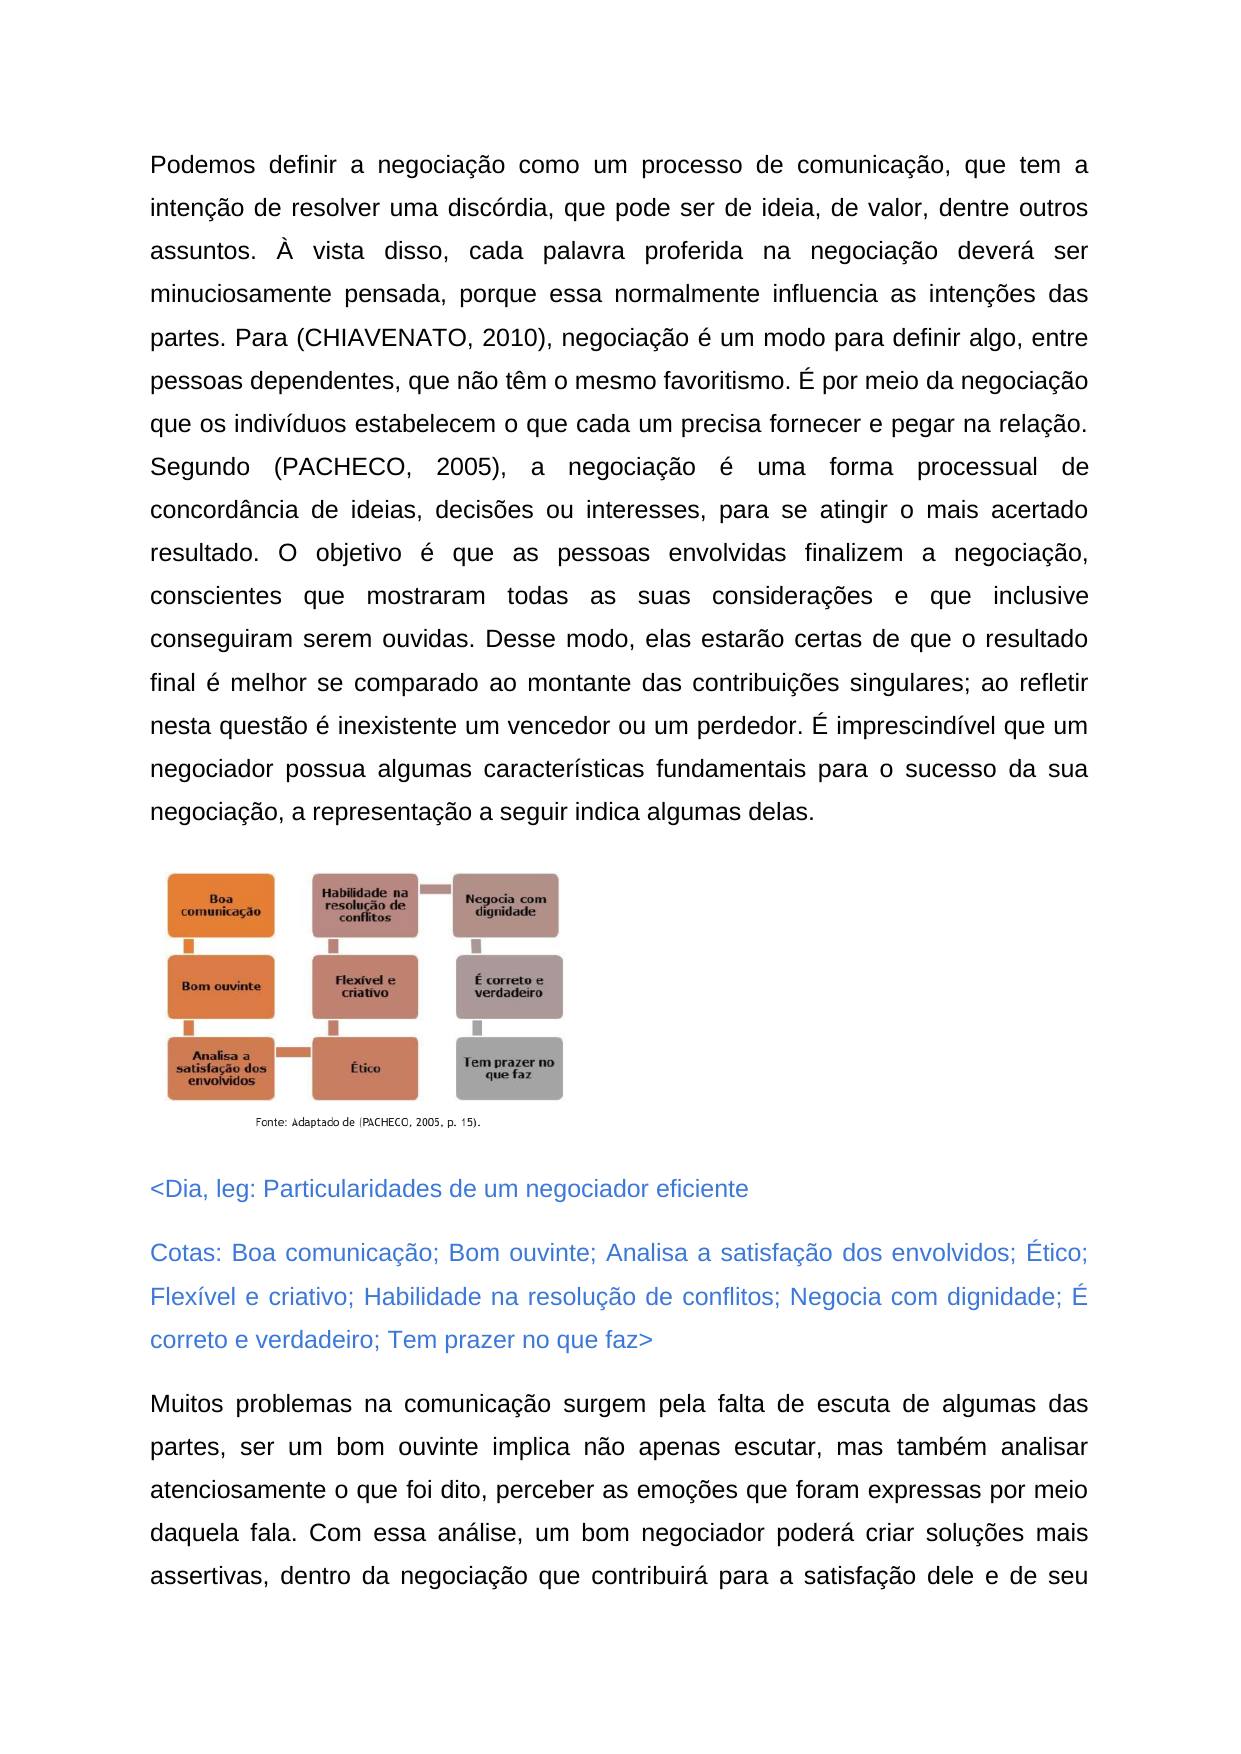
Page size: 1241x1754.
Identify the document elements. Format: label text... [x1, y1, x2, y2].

text Podemos definir a negociação como um processo de comunicação, que tem a intenção de resolver uma discórdia, que pode ser de ideia, de valor, dentre outros assuntos. À vista disso, cada palavra proferida na negociação deverá ser minuciosamente pensada, porque essa normalmente influencia as intenções das partes. Para (CHIAVENATO, 2010), negociação é um modo para definir algo, entre pessoas dependentes, que não têm o mesmo favoritismo. É por meio da negociação que os indivíduos estabelecem o que cada um precisa fornecer e pegar na relação. Segundo (PACHECO, 2005), a negociação é uma forma processual de concordância de ideias, decisões ou interesses, para se atingir o mais acertado resultado. O objetivo é que as pessoas envolvidas finalizem a negociação, conscientes que mostraram todas as suas considerações e que inclusive conseguiram serem ouvidas. Desse modo, elas estarão certas de que o resultado final é melhor se comparado ao montante das contribuições singulares; ao refletir nesta questão é inexistente um vencedor ou um perdedor. É imprescindível que um negociador possua algumas características fundamentais para o sucesso da sua negociação, a representação a seguir indica algumas delas. [150, 150, 1090, 826]
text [150, 1388, 1090, 1590]
text <Dia, leg: Particularidades de um negociador eficiente [150, 1174, 1090, 1203]
picture [150, 860, 574, 1141]
text Cotas: Boa comunicação; Bom ouvinte; Analisa a satisfação dos envolvidos; Ético; Flexível e criativo; Habilidade na resolução de conflitos; Negocia com dignidade; É correto e verdadeiro; Tem prazer no que faz> [150, 1238, 1090, 1353]
